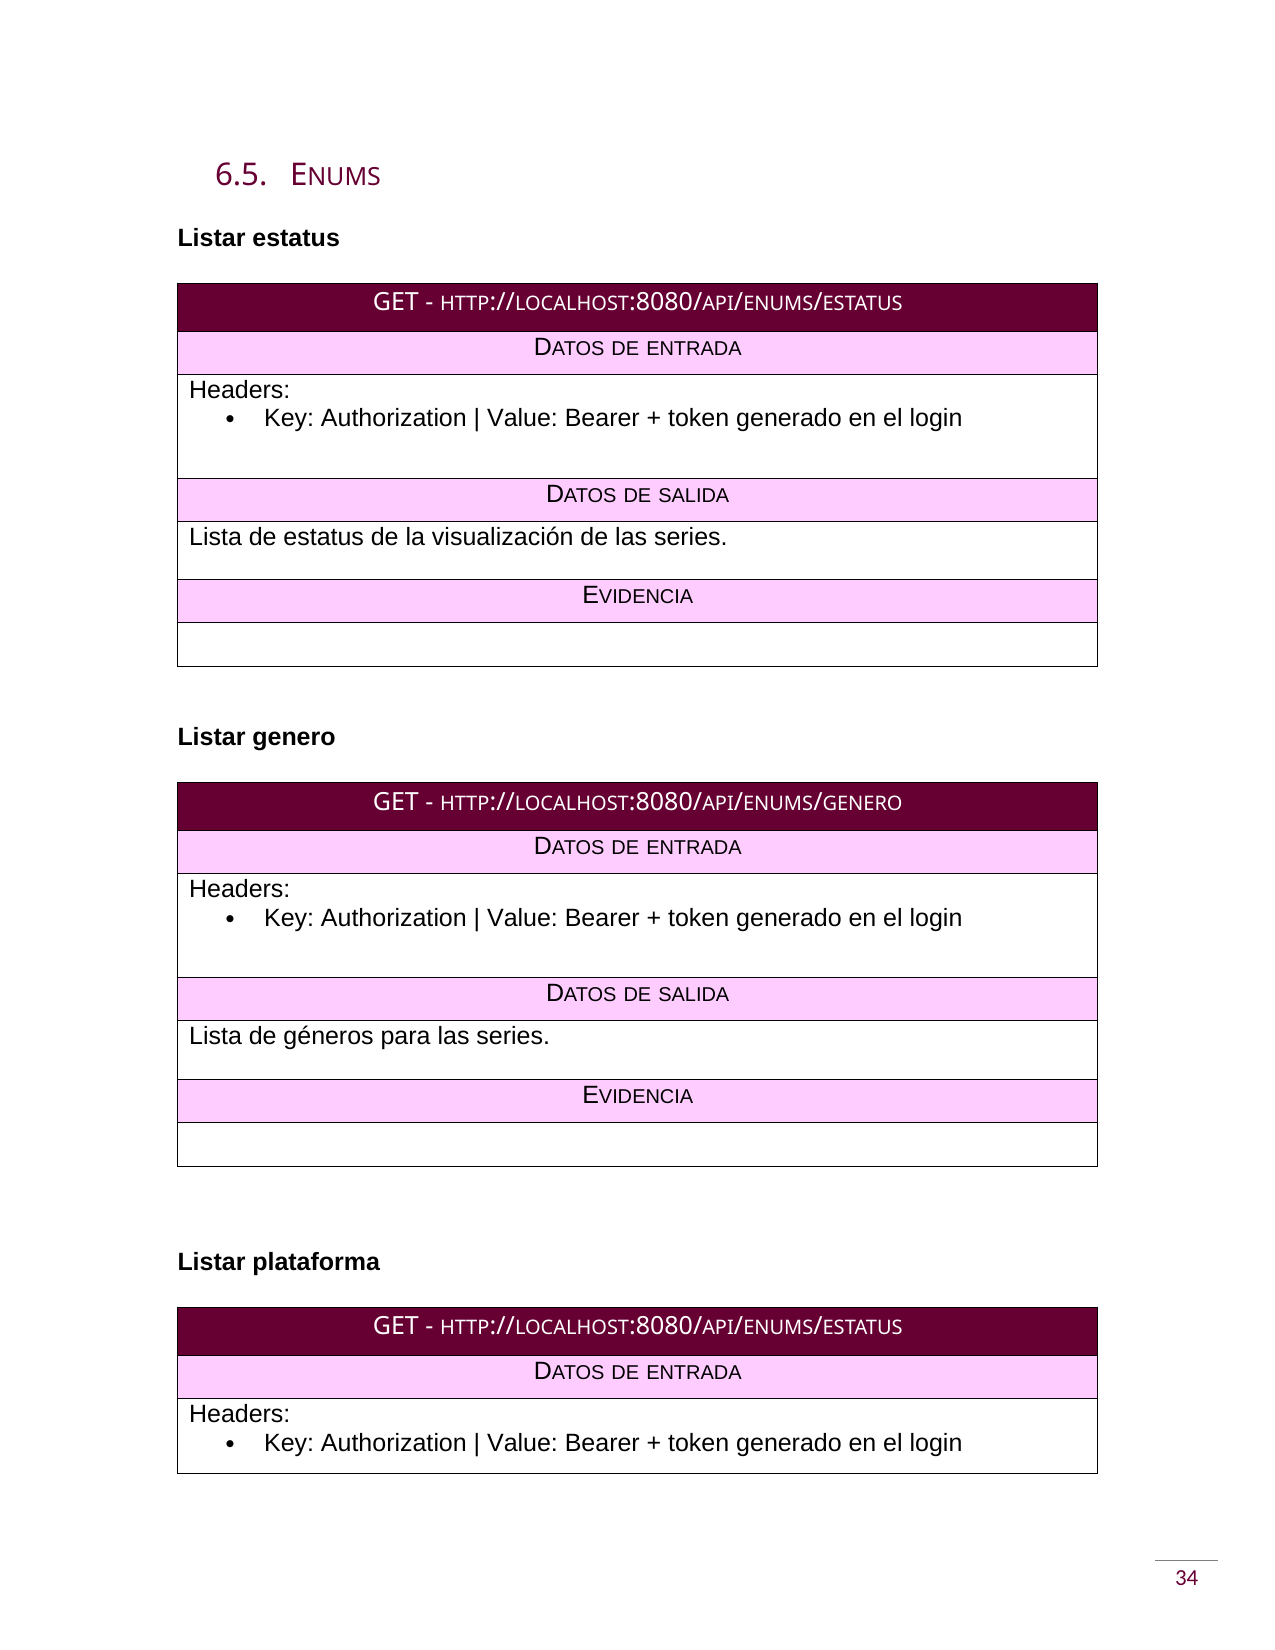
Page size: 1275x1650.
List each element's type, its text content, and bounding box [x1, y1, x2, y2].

table_cell Headers: Key: Authorization | Value: Bearer + token generado en el login [178, 874, 1097, 977]
subtitle Enums [215, 152, 1098, 194]
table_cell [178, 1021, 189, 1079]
table_header GET - http://localhost:8080/api/enums/estatus [178, 284, 1097, 331]
table_cell Evidencia [178, 580, 1097, 622]
table_header GET - http://localhost:8080/api/enums/genero [178, 783, 1097, 830]
table_header GET - http://localhost:8080/api/enums/estatus [178, 1308, 1097, 1355]
table_cell Datos de entrada [178, 1356, 1097, 1398]
text Listar plataforma [177, 1247, 1098, 1276]
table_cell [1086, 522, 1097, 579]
text Listar genero [177, 722, 1098, 751]
table_cell [178, 623, 1097, 666]
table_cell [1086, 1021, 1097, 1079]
table_cell Datos de salida [178, 479, 1097, 521]
table_cell Headers: Key: Authorization | Value: Bearer + token generado en el login [178, 375, 1097, 478]
table_cell [178, 1123, 1097, 1166]
table_cell Datos de salida [178, 978, 1097, 1020]
table_cell Datos de entrada [178, 332, 1097, 374]
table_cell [178, 1399, 1097, 1473]
table_cell Evidencia [178, 1080, 1097, 1122]
table_cell Datos de entrada [178, 831, 1097, 873]
text Listar estatus [177, 223, 1098, 251]
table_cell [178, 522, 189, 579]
